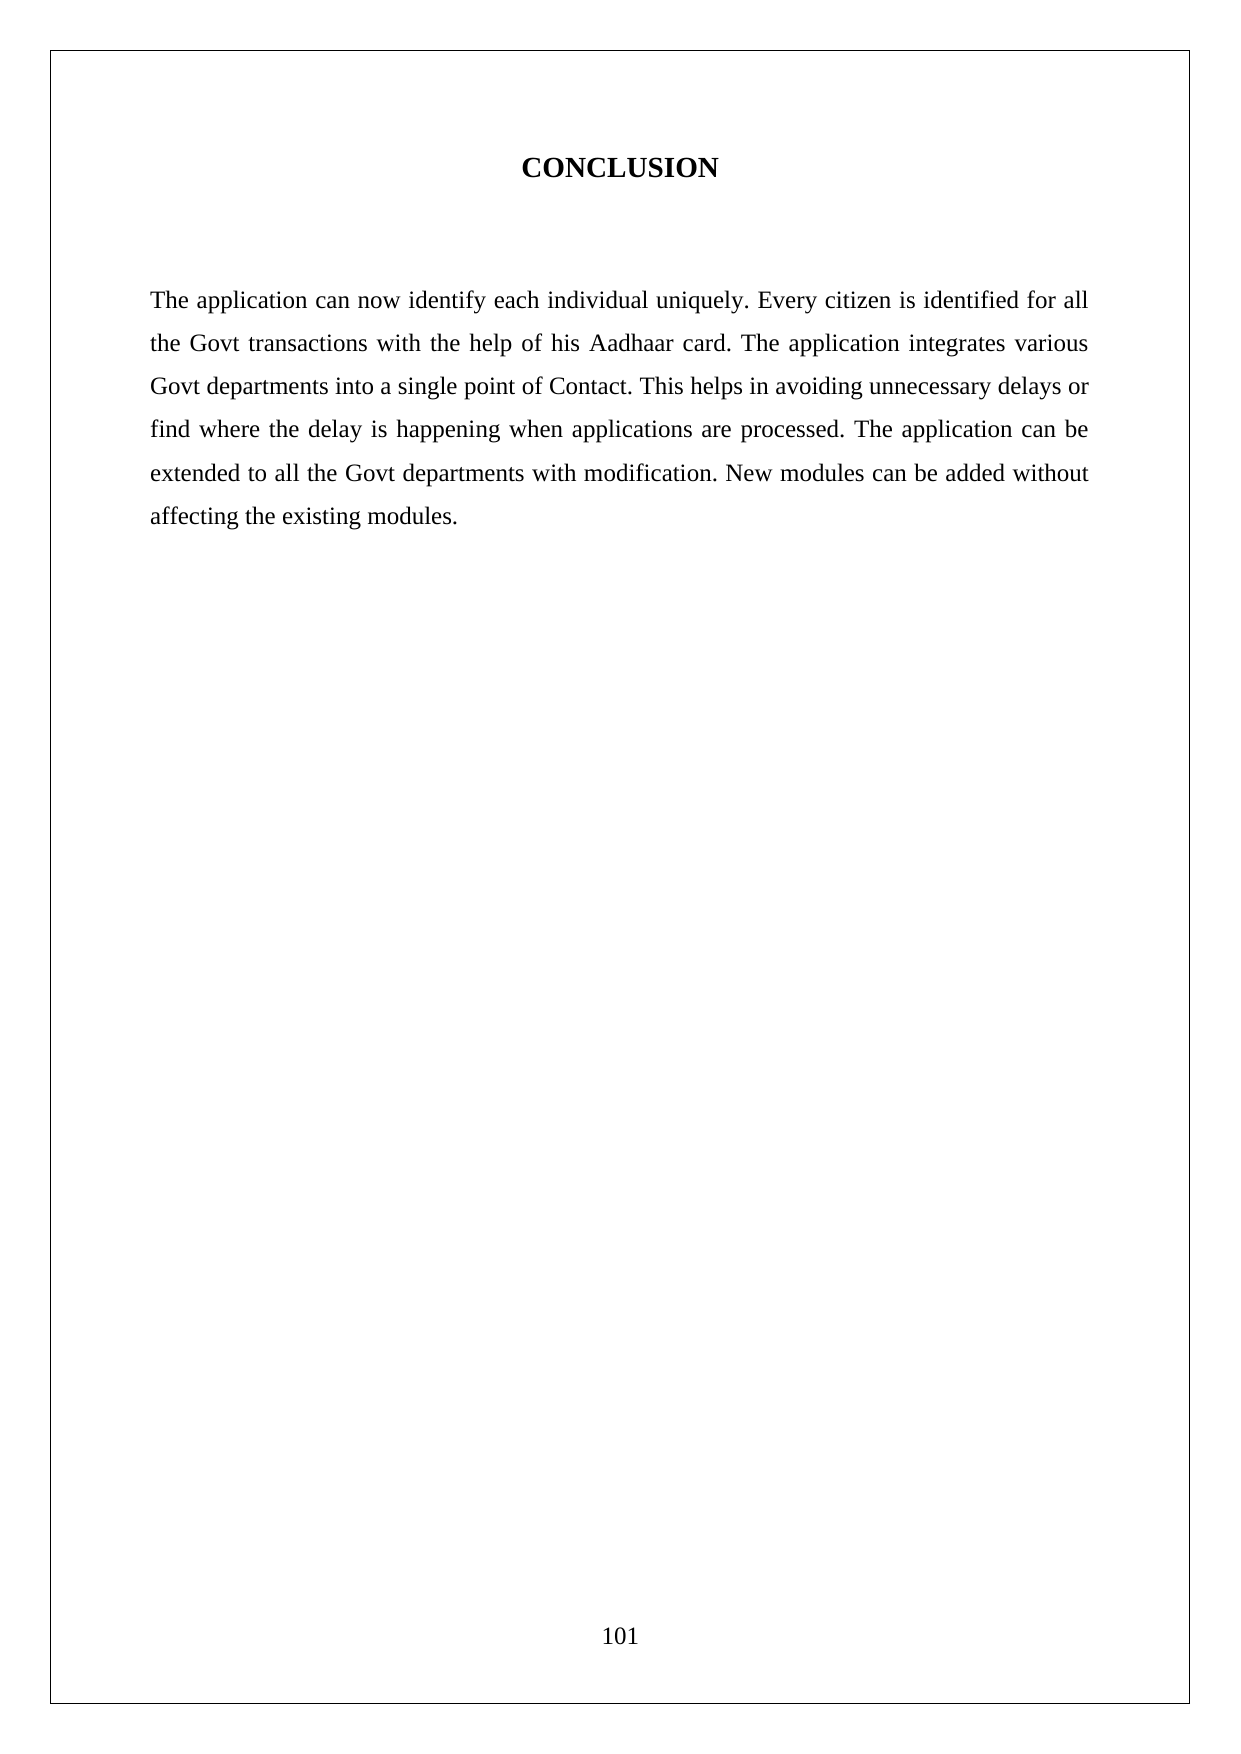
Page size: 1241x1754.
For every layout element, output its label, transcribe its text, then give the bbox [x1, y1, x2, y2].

text The application can now identify each individual uniquely. Every citizen is identified for all the Govt transactions with the help of his Aadhaar card. The application integrates various Govt departments into a single point of Contact. This helps in avoiding unnecessary delays or find where the delay is happening when applications are processed. The application can be extended to all the Govt departments with modification. New modules can be added without affecting the existing modules. [150, 285, 1090, 529]
text CONCLUSION [150, 150, 1090, 183]
